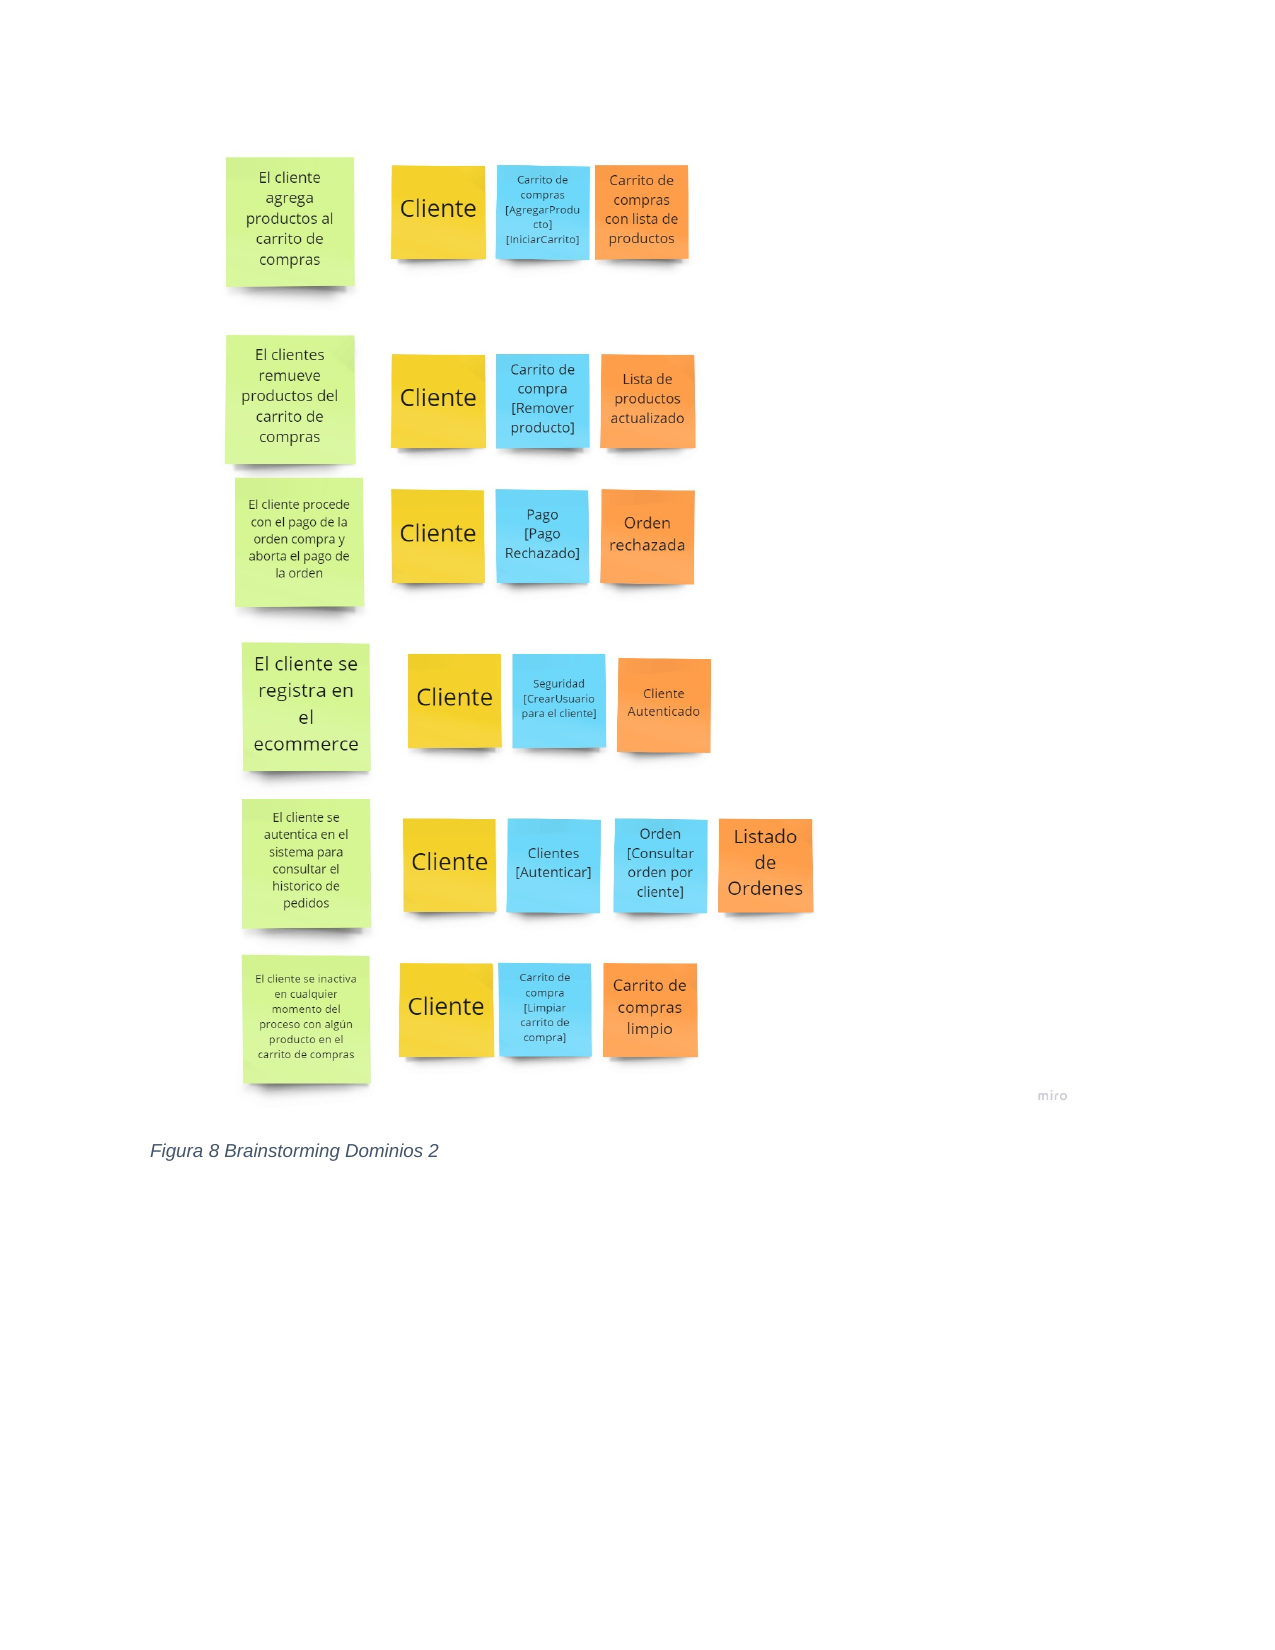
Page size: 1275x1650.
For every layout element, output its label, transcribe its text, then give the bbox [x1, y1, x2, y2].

text Figura 8 Brainstorming Dominios 2 [150, 1140, 1125, 1161]
